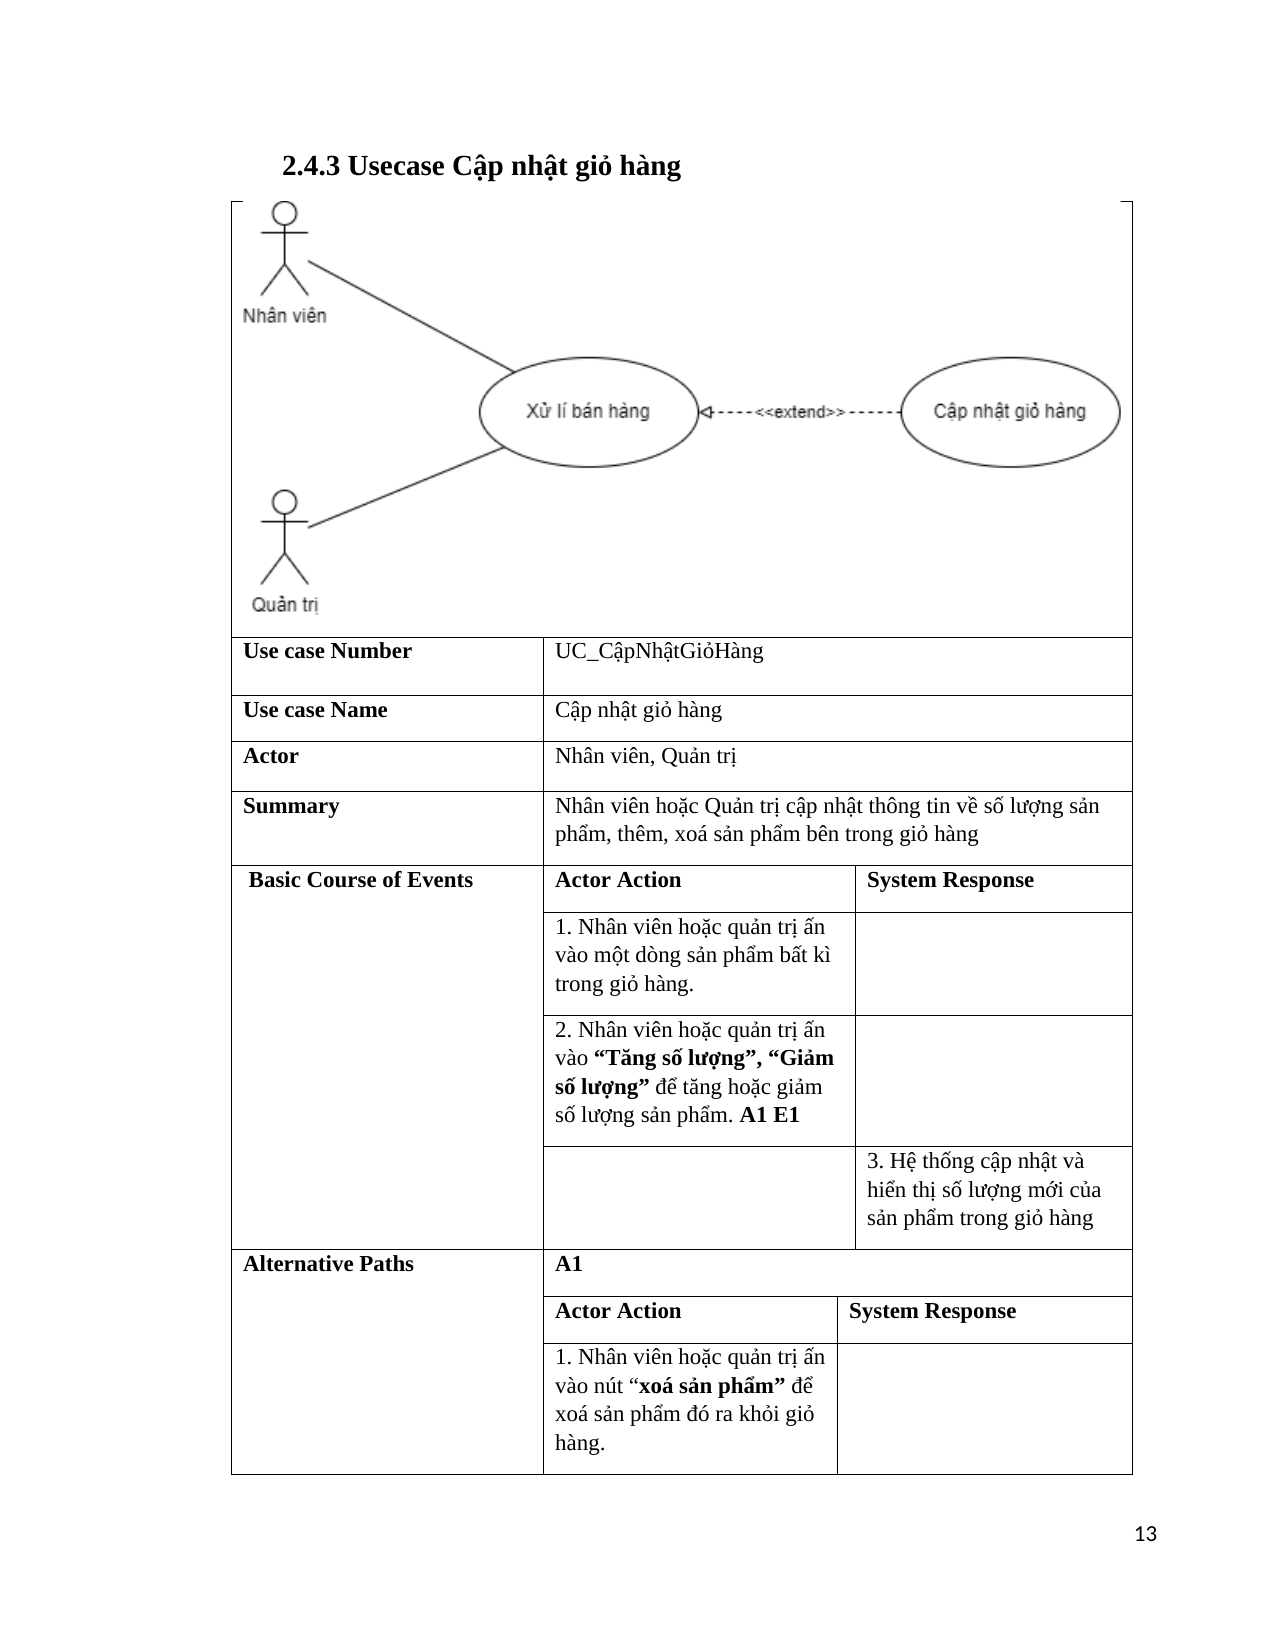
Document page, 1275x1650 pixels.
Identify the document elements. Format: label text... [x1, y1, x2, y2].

table_cell [838, 1344, 1132, 1474]
table_cell System Response [856, 866, 1132, 912]
table_cell 2. Nhân viên hoặc quản trị ấn vào “Tăng số lượng”, “Giảm số lượng” để tăng hoặc giảm số lượng sản phẩm. A1 E1 [544, 1016, 855, 1146]
table_cell Nhân viên hoặc Quản trị cập nhật thông tin về số lượng sản phẩm, thêm, xoá sản phẩm bên trong giỏ hàng [544, 792, 1132, 865]
table_cell [544, 1147, 855, 1249]
table_cell 1. Nhân viên hoặc quản trị ấn vào nút “xoá sản phẩm” để xoá sản phẩm đó ra khỏi giỏ hàng. [544, 1344, 837, 1474]
table_cell Use case Name [232, 696, 543, 741]
table_cell System Response [838, 1297, 1132, 1342]
table_cell Nhân viên, Quản trị [544, 742, 1132, 791]
subtitle 2.4.3 Usecase Cập nhật giỏ hàng [207, 148, 1157, 181]
table_cell Basic Course of Events [232, 866, 543, 1249]
table_cell 3. Hệ thống cập nhật và hiển thị số lượng mới của sản phẩm trong giỏ hàng [856, 1147, 1132, 1249]
table_cell [856, 913, 1132, 1015]
table_header [232, 202, 1132, 637]
table_cell Summary [232, 792, 543, 865]
table_cell Use case Number [232, 638, 543, 694]
table_cell Actor [232, 742, 543, 791]
table_cell UC_CậpNhậtGiỏHàng [544, 638, 1132, 694]
table_cell Actor Action [544, 1297, 837, 1342]
table_cell Alternative Paths [232, 1250, 543, 1474]
table_cell Cập nhật giỏ hàng [544, 696, 1132, 741]
picture [242, 201, 1121, 618]
table_cell 1. Nhân viên hoặc quản trị ấn vào một dòng sản phẩm bất kì trong giỏ hàng. [544, 913, 855, 1015]
table_cell Actor Action [544, 866, 855, 912]
table_cell [856, 1016, 1132, 1146]
table_cell A1 [544, 1250, 1132, 1296]
